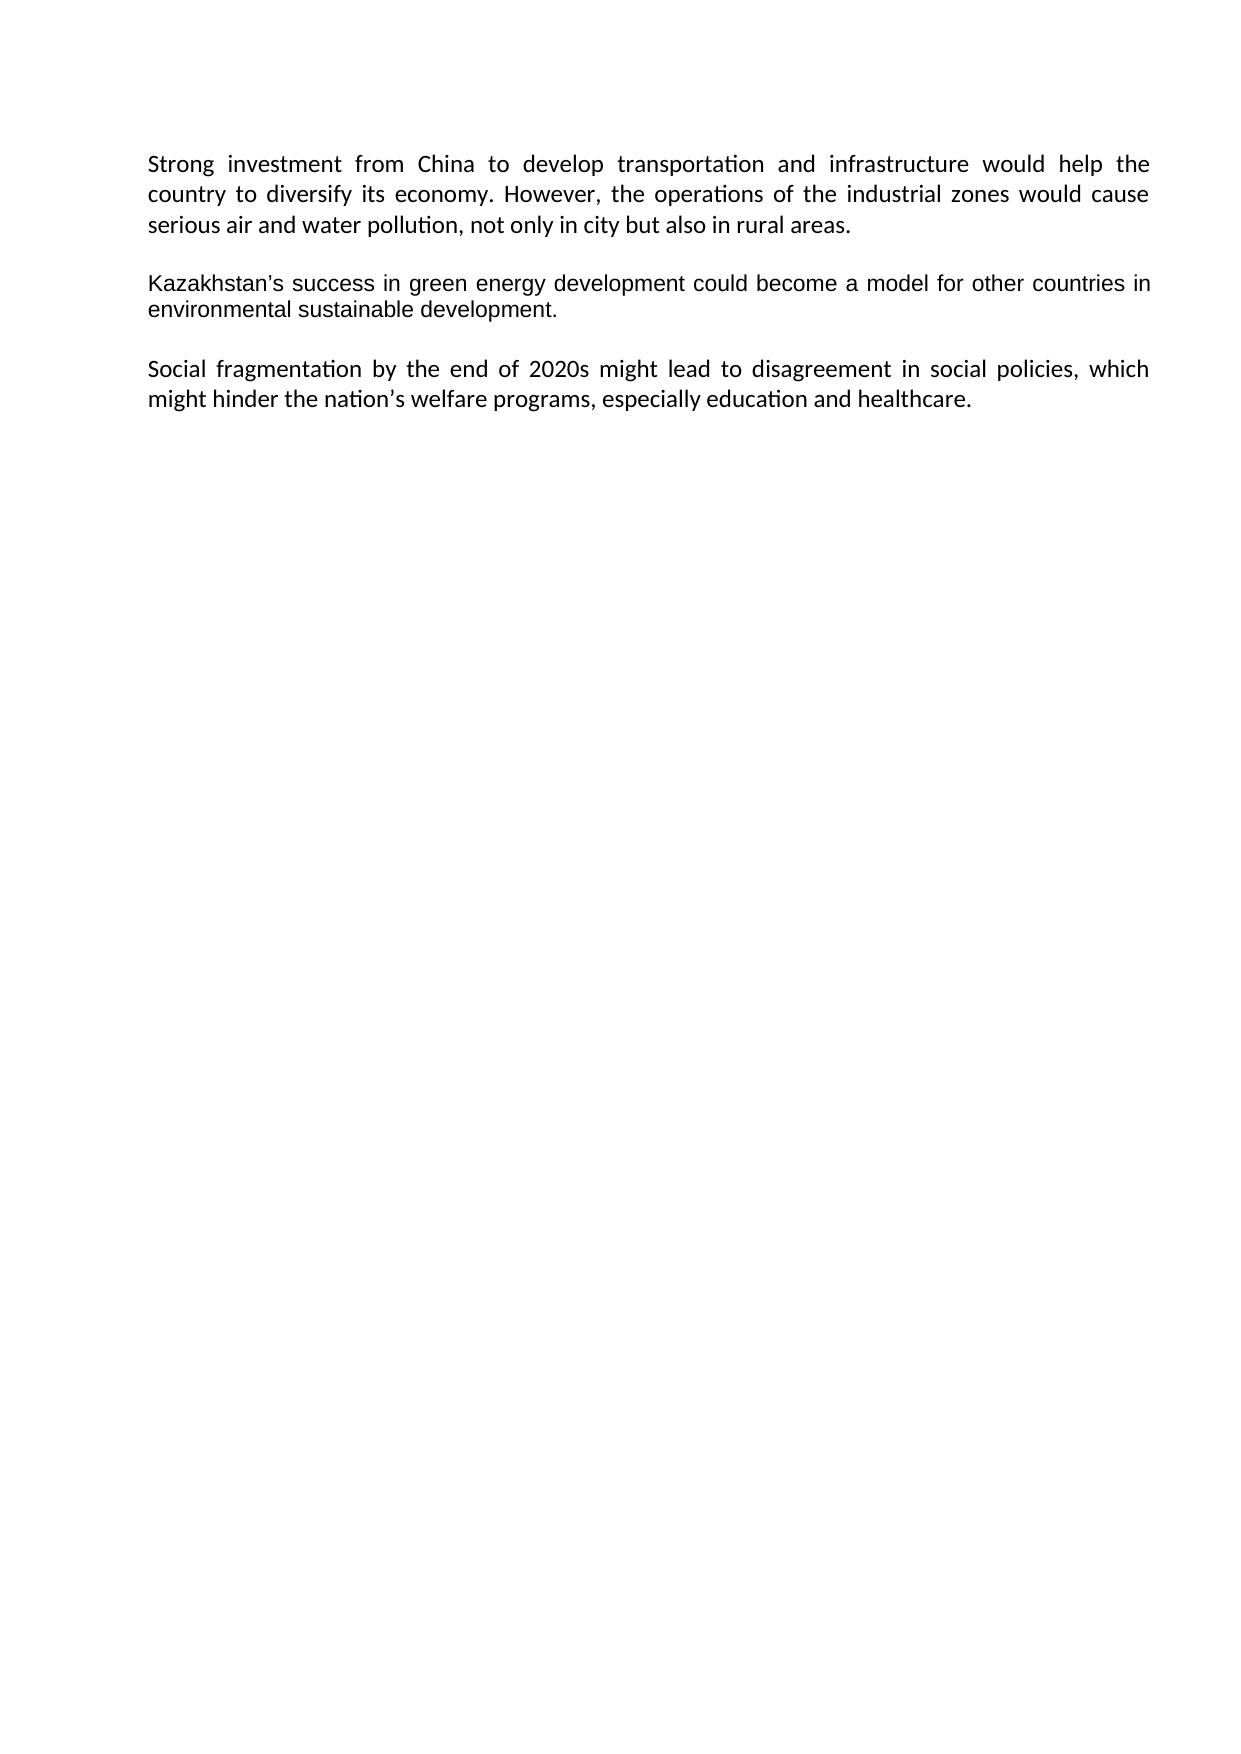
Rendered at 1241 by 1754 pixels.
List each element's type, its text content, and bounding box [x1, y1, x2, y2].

text Strong investment from China to develop transportation and infrastructure would help the country to diversify its economy. However, the operations of the industrial zones would cause serious air and water pollution, not only in city but also in rural areas. [148, 148, 1152, 239]
list Kazakhstan’s success in green energy development could become a model for other countries in environmental sustainable development. [148, 270, 1152, 322]
text Social fragmentation by the end of 2020s might lead to disagreement in social policies, which might hinder the nation’s welfare programs, especially education and healthcare. [148, 353, 1152, 414]
